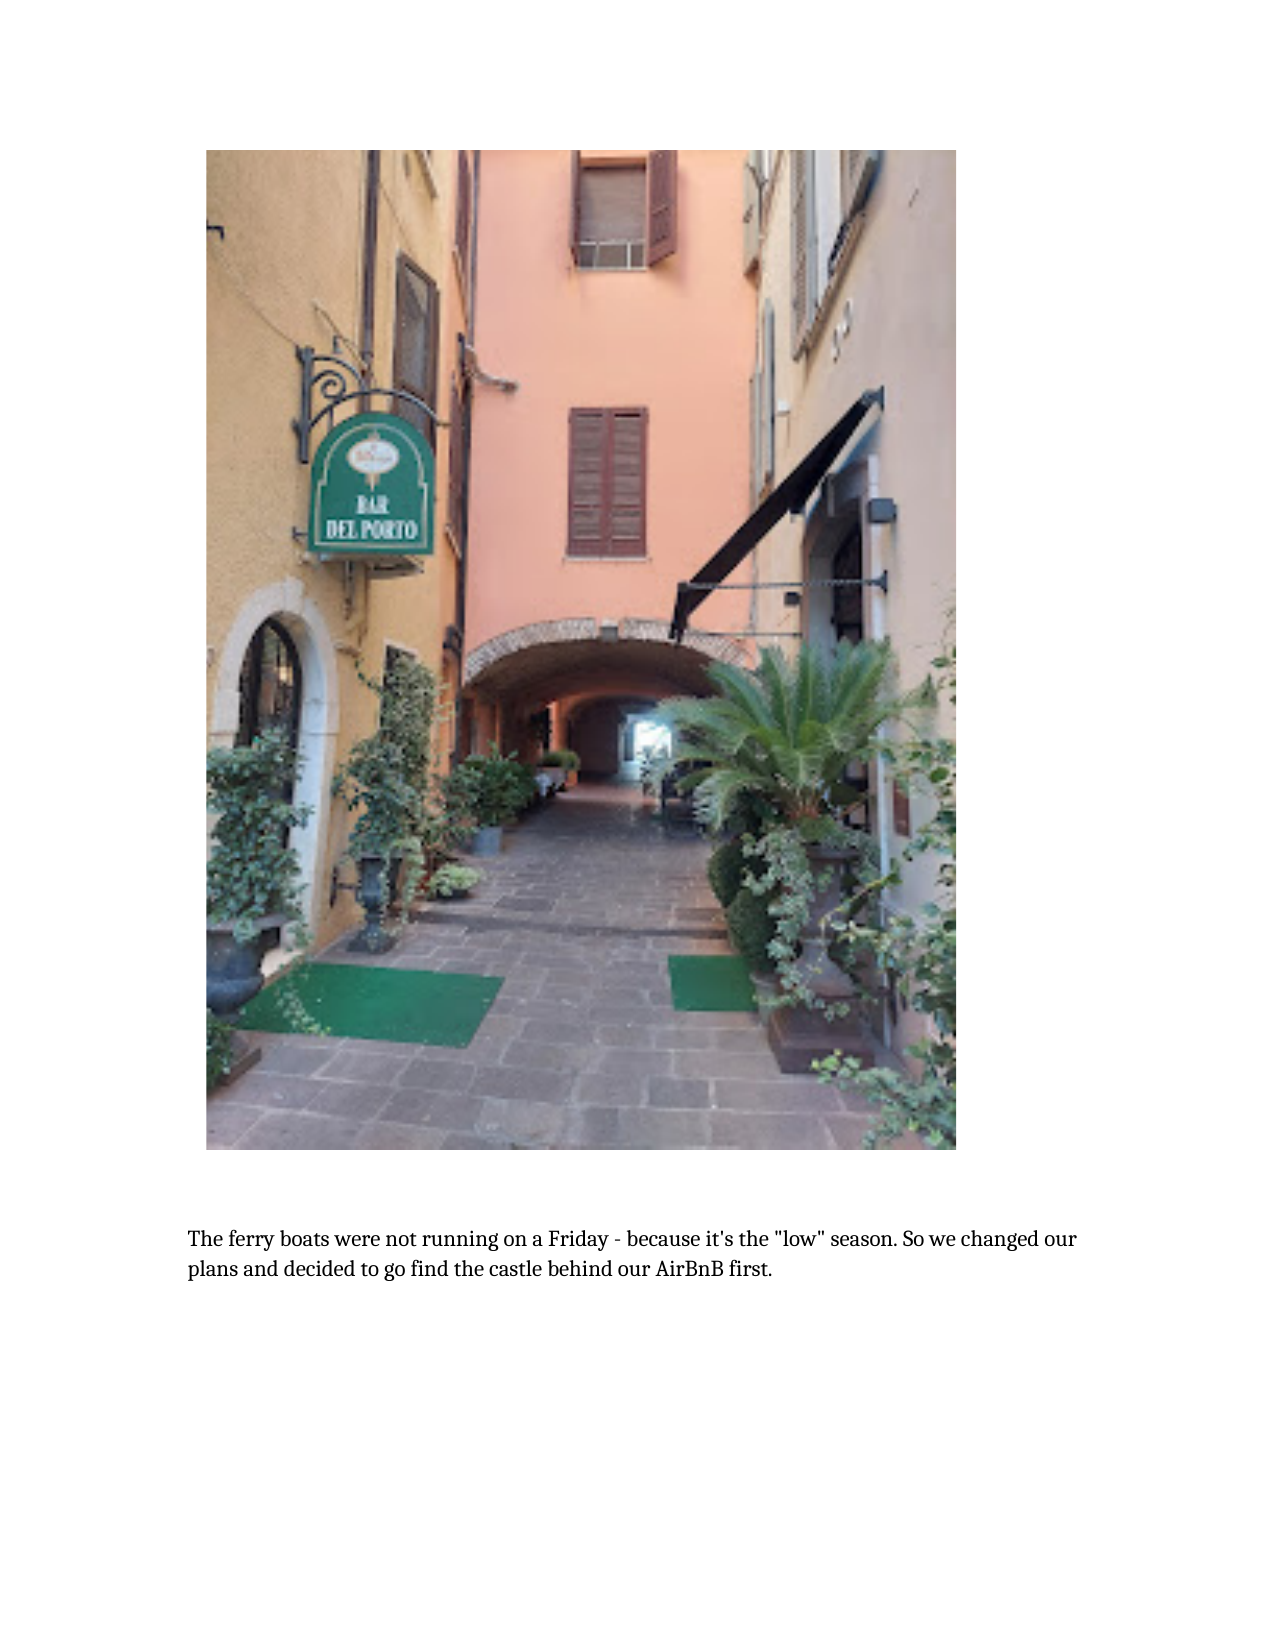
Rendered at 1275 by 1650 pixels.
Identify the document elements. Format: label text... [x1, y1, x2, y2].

picture [206, 150, 957, 1150]
text The ferry boats were not running on a Friday - because it's the "low" season. So we changed our plans and decided to go find the castle behind our AirBnB first. [187, 1226, 1087, 1282]
